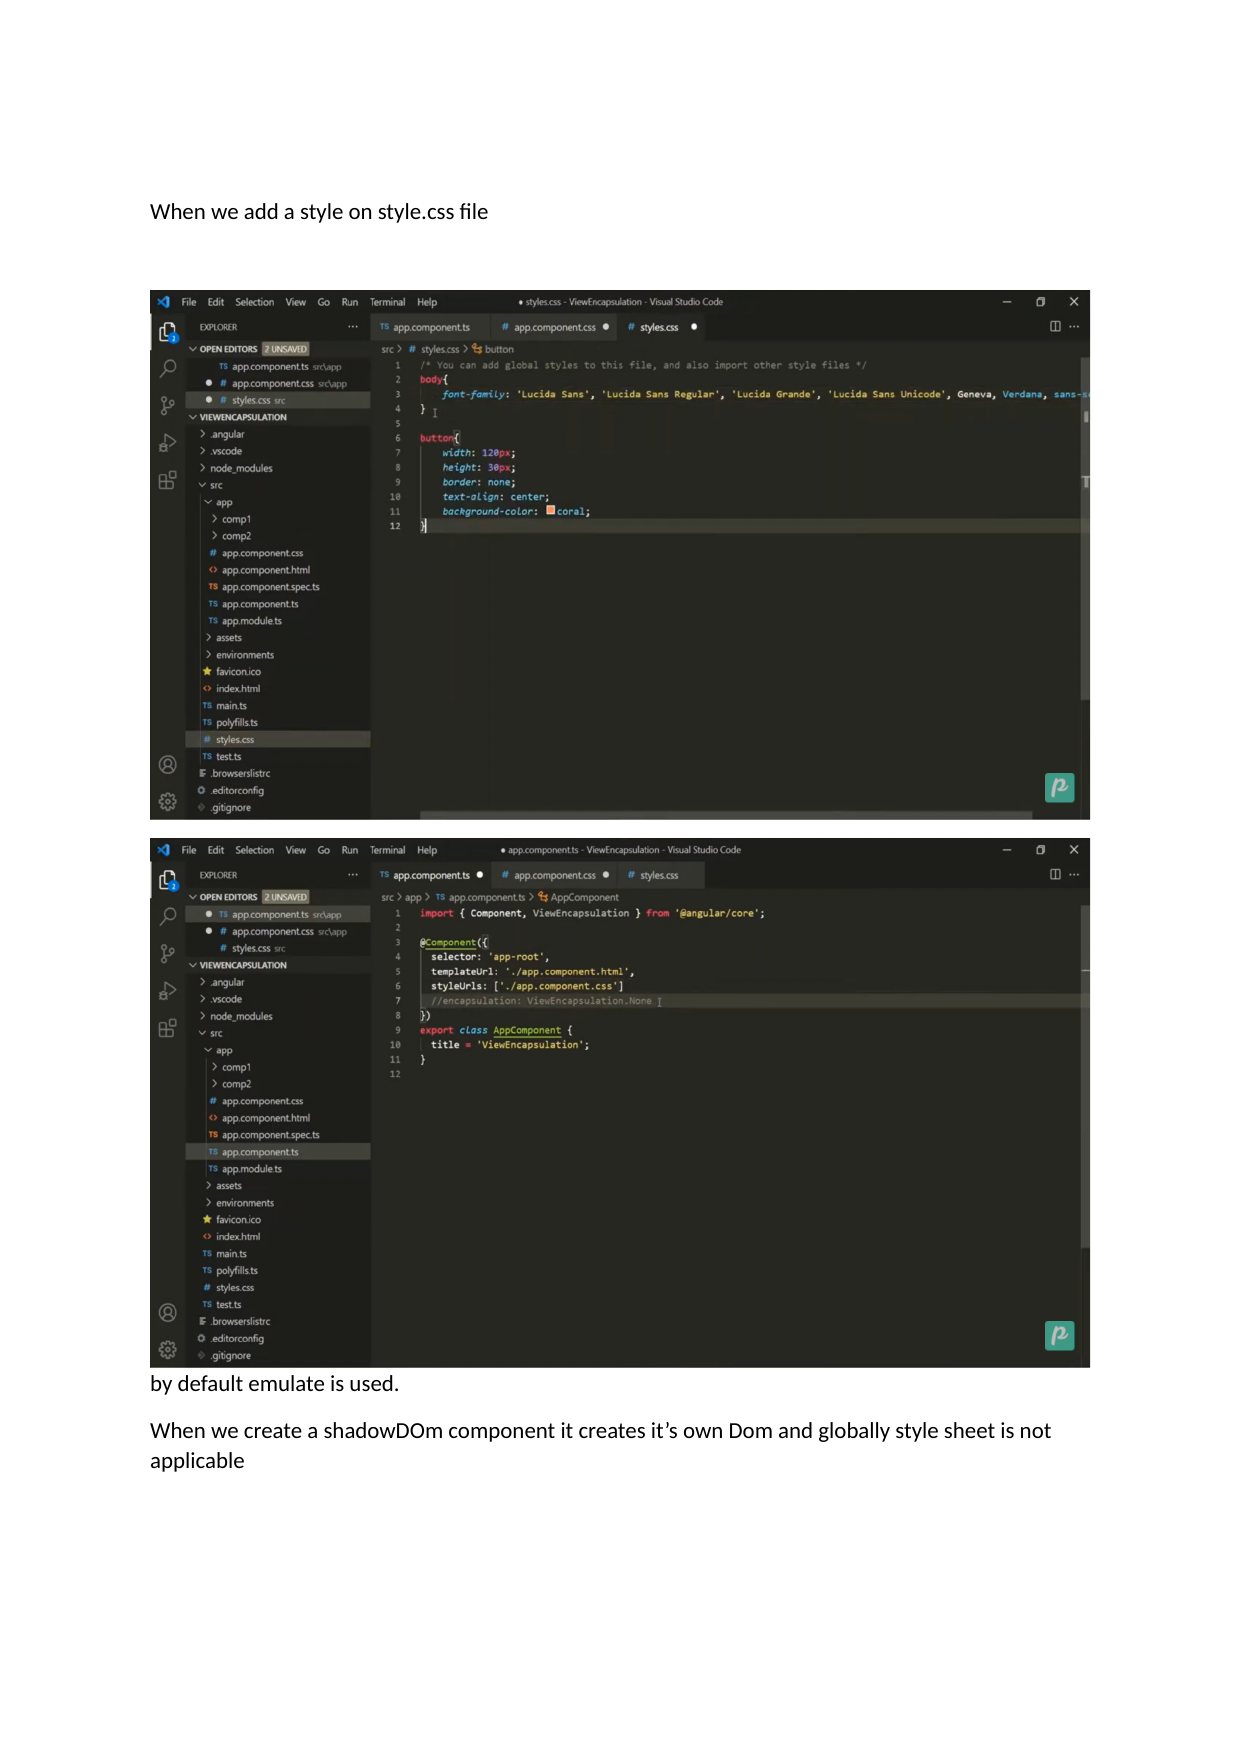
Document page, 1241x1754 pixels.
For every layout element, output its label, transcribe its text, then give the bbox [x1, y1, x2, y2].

picture [150, 838, 1091, 1368]
text by default emulate is used. [150, 1368, 1090, 1397]
text When we add a style on style.css file [150, 197, 1090, 225]
picture [150, 290, 1091, 820]
text When we create a shadowDOm component it creates it’s own Dom and globally style sheet is not applicable [150, 1416, 1090, 1474]
